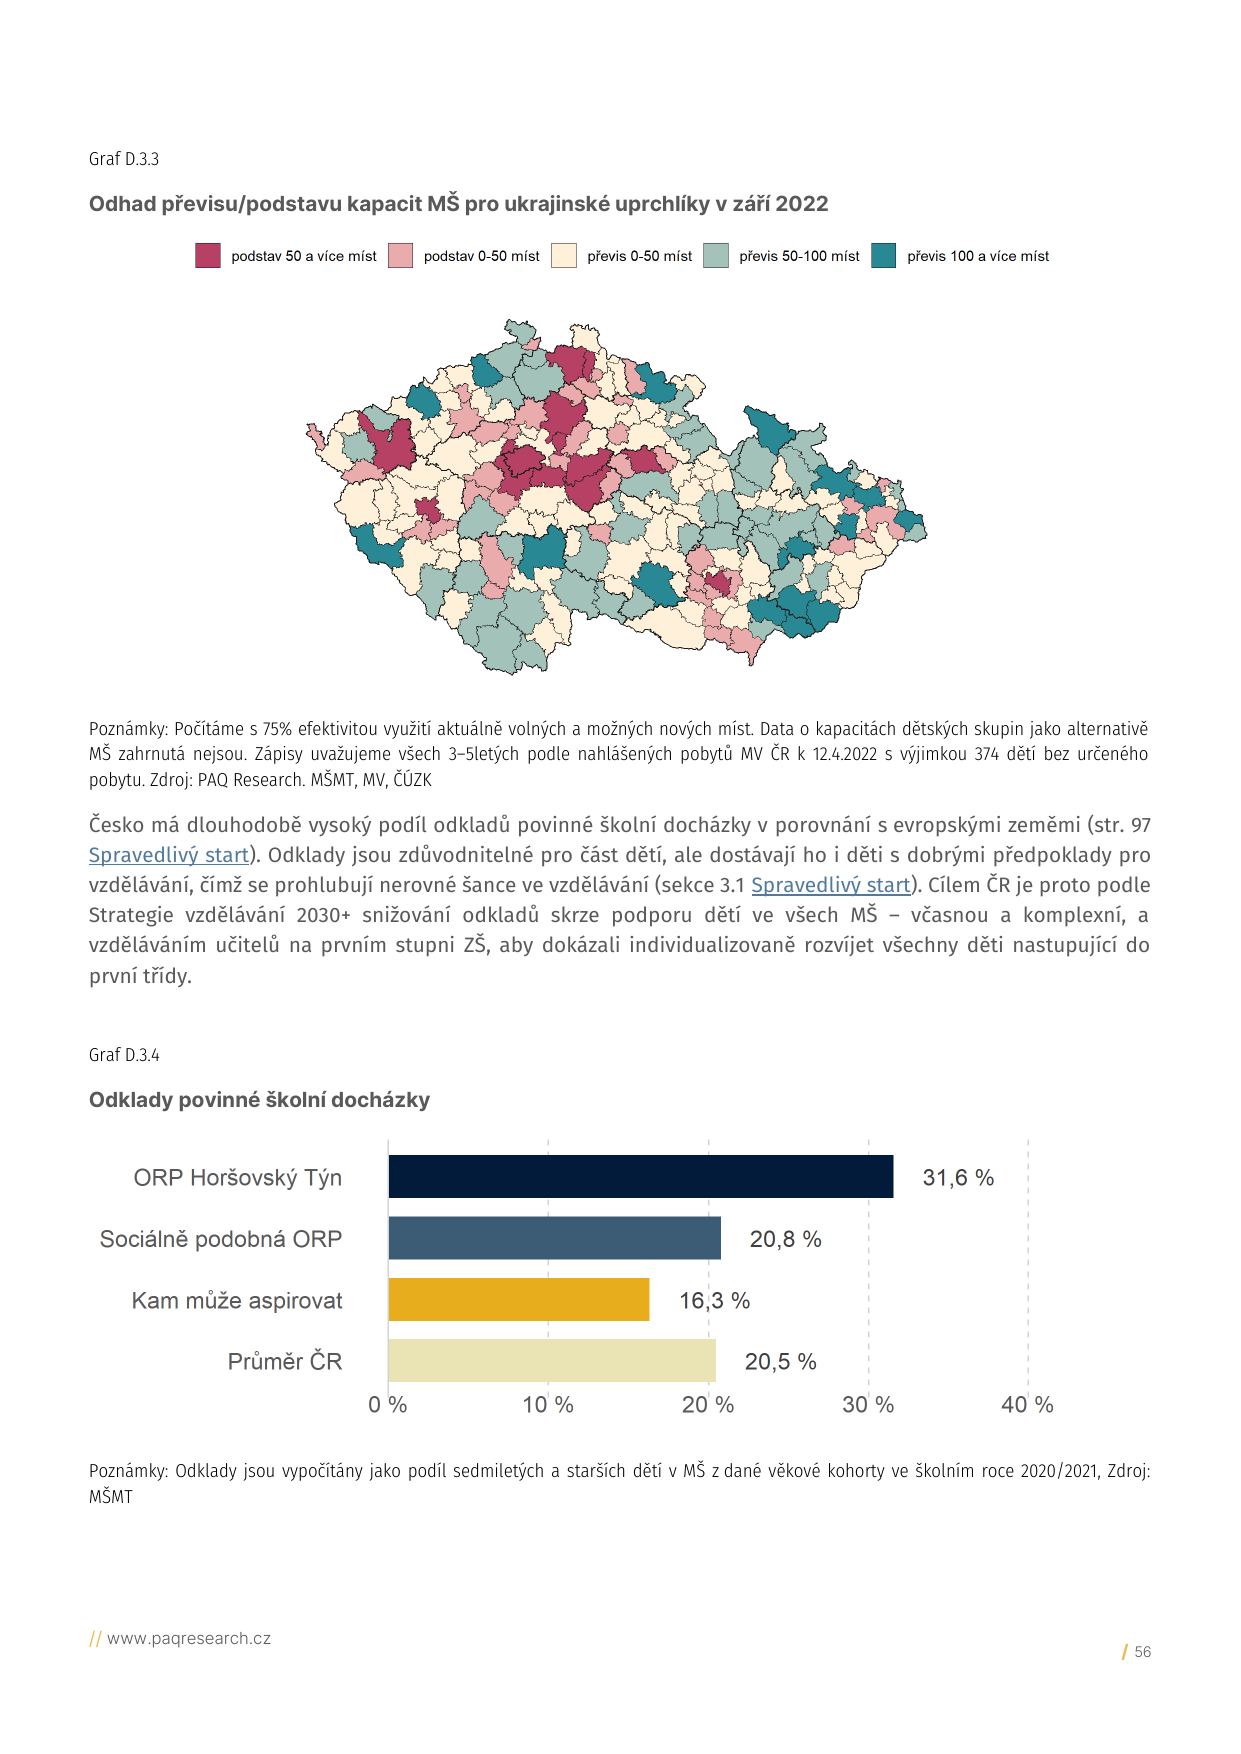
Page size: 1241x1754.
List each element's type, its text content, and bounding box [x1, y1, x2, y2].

text Graf D.3.4 [89, 1044, 1152, 1066]
picture [88, 216, 1139, 701]
text Odklady povinné školní docházky [89, 1082, 1152, 1112]
text Poznámky: Počítáme s 75% efektivitou využití aktuálně volných a možných nových míst. Data o kapacitách dětských skupin jako alternativě MŠ zahrnutá nejsou. Zápisy uvažujeme všech 3–5letých podle nahlášených pobytů MV ČR k 12.4.2022 s výjimkou 374 dětí bez určeného pobytu. Zdroj: PAQ Research. MŠMT, MV, ČÚZK [89, 717, 1152, 792]
text Poznámky: Odklady jsou vypočítány jako podíl sedmiletých a starších dětí v MŠ z dané věkové kohorty ve školním roce 2020/2021, Zdroj: MŠMT [89, 1460, 1152, 1509]
picture [88, 1112, 1139, 1444]
text Česko má dlouhodobě vysoký podíl odkladů povinné školní docházky v porovnání s evropskými zeměmi (str. 97 Spravedlivý start). Odklady jsou zdůvodnitelné pro část dětí, ale dostávají ho i děti s dobrými předpoklady pro vzdělávání, čímž se prohlubují nerovné šance ve vzdělávání (sekce 3.1 Spravedlivý start). Cílem ČR je proto podle Strategie vzdělávání 2030+ snižování odkladů skrze podporu dětí ve všech MŠ – včasnou a komplexní, a vzděláváním učitelů na prvním stupni ZŠ, aby dokázali individualizovaně rozvíjet všechny děti nastupující do první třídy. [89, 807, 1152, 989]
text Odhad převisu/podstavu kapacit MŠ pro ukrajinské uprchlíky v září 2022 [89, 186, 1152, 216]
text Graf D.3.3 [89, 148, 1152, 170]
